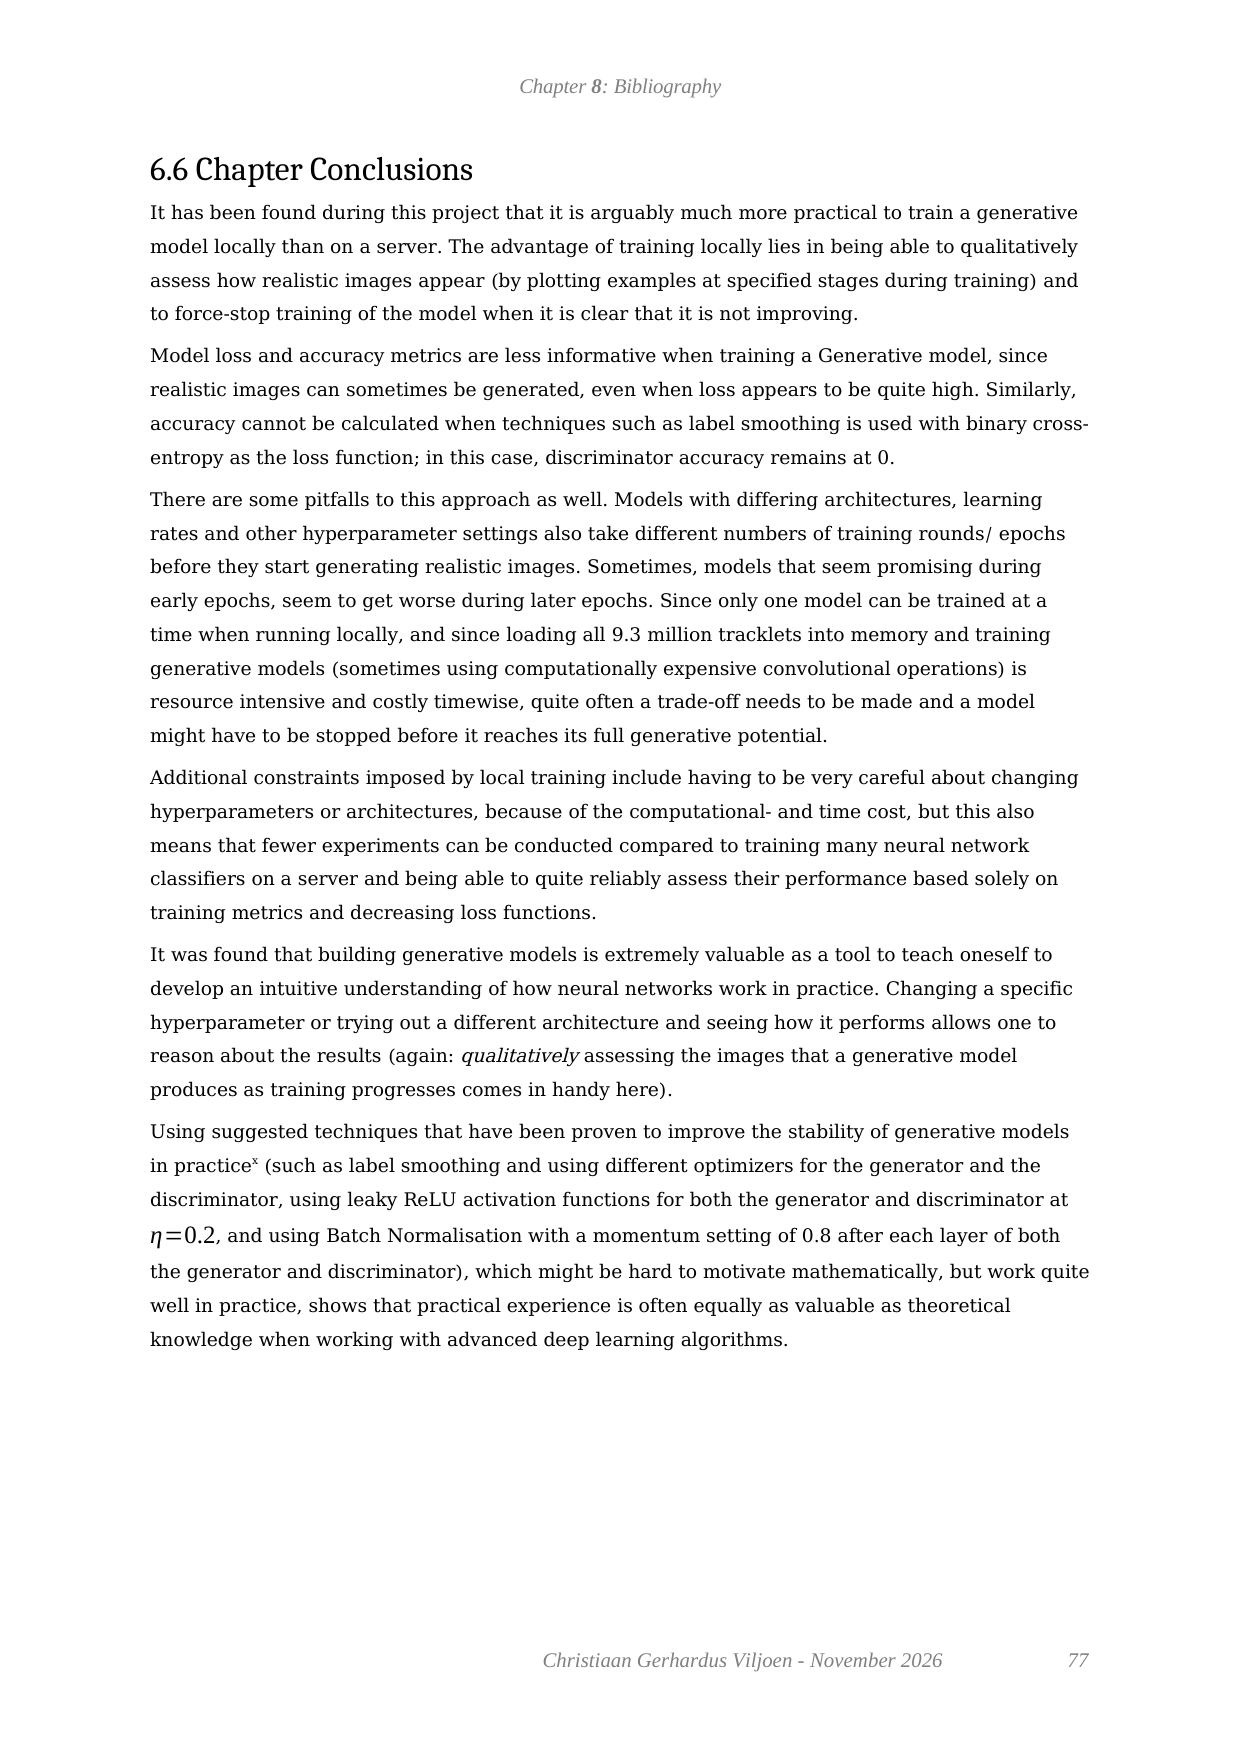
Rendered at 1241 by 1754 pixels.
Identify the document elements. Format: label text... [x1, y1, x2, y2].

text It was found that building generative models is extremely valuable as a tool to teach oneself to develop an intuitive understanding of how neural networks work in practice. Changing a specific hyperparameter or trying out a different architecture and seeing how it performs allows one to reason about the results (again: qualitatively assessing the images that a generative model produces as training progresses comes in handy here). [150, 943, 1090, 1100]
subtitle Chapter Conclusions [150, 150, 1090, 188]
text Using suggested techniques that have been proven to improve the stability of generative models in practice (such as label smoothing and using different optimizers for the generator and the discriminator, using leaky ReLU activation functions for both the generator and discriminator at , and using Batch Normalisation with a momentum setting of 0.8 after each layer of both the generator and discriminator), which might be hard to motivate mathematically, but work quite well in practice, shows that practical experience is often equally as valuable as theoretical knowledge when working with advanced deep learning algorithms. [150, 1120, 1090, 1350]
text There are some pitfalls to this approach as well. Models with differing architectures, learning rates and other hyperparameter settings also take different numbers of training rounds/ epochs before they start generating realistic images. Sometimes, models that seem promising during early epochs, seem to get worse during later epochs. Since only one model can be trained at a time when running locally, and since loading all 9.3 million tracklets into memory and training generative models (sometimes using computationally expensive convolutional operations) is resource intensive and costly timewise, quite often a trade-off needs to be made and a model might have to be stopped before it reaches its full generative potential. [150, 487, 1090, 746]
text Additional constraints imposed by local training include having to be very careful about changing hyperparameters or architectures, because of the computational- and time cost, but this also means that fewer experiments can be conducted compared to training many neural network classifiers on a server and being able to quite reliably assess their performance based solely on training metrics and decreasing loss functions. [150, 766, 1090, 923]
text Model loss and accuracy metrics are less informative when training a Generative model, since realistic images can sometimes be generated, even when loss appears to be quite high. Similarly, accuracy cannot be calculated when techniques such as label smoothing is used with binary cross-entropy as the loss function; in this case, discriminator accuracy remains at 0. [150, 344, 1090, 468]
text It has been found during this project that it is arguably much more practical to train a generative model locally than on a server. The advantage of training locally lies in being able to qualitatively assess how realistic images appear (by plotting examples at specified stages during training) and to force-stop training of the model when it is clear that it is not improving. [150, 201, 1090, 324]
